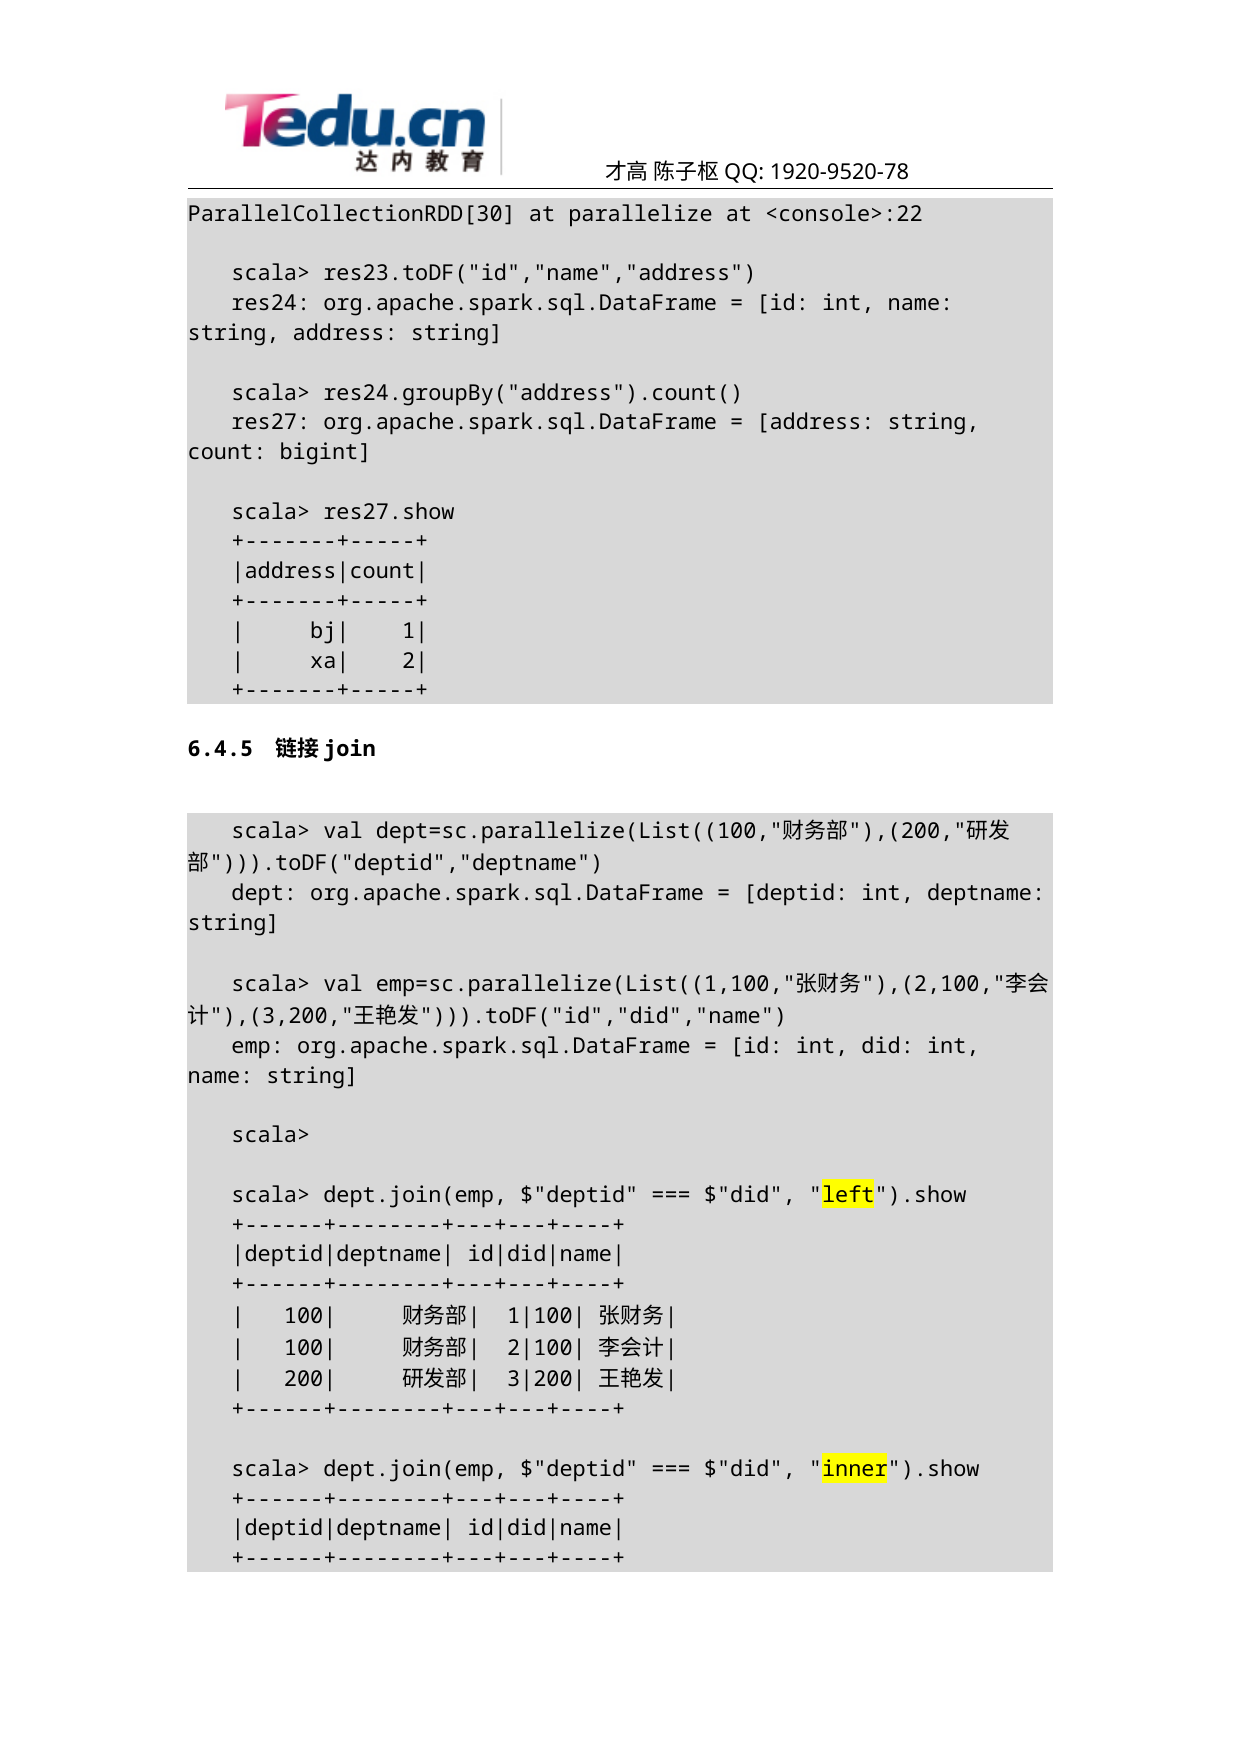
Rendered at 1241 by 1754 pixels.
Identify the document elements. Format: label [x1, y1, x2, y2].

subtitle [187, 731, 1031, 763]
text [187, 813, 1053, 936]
picture [225, 88, 507, 180]
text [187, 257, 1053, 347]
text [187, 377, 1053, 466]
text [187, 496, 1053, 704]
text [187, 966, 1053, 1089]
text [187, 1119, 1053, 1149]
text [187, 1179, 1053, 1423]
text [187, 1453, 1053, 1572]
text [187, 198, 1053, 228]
